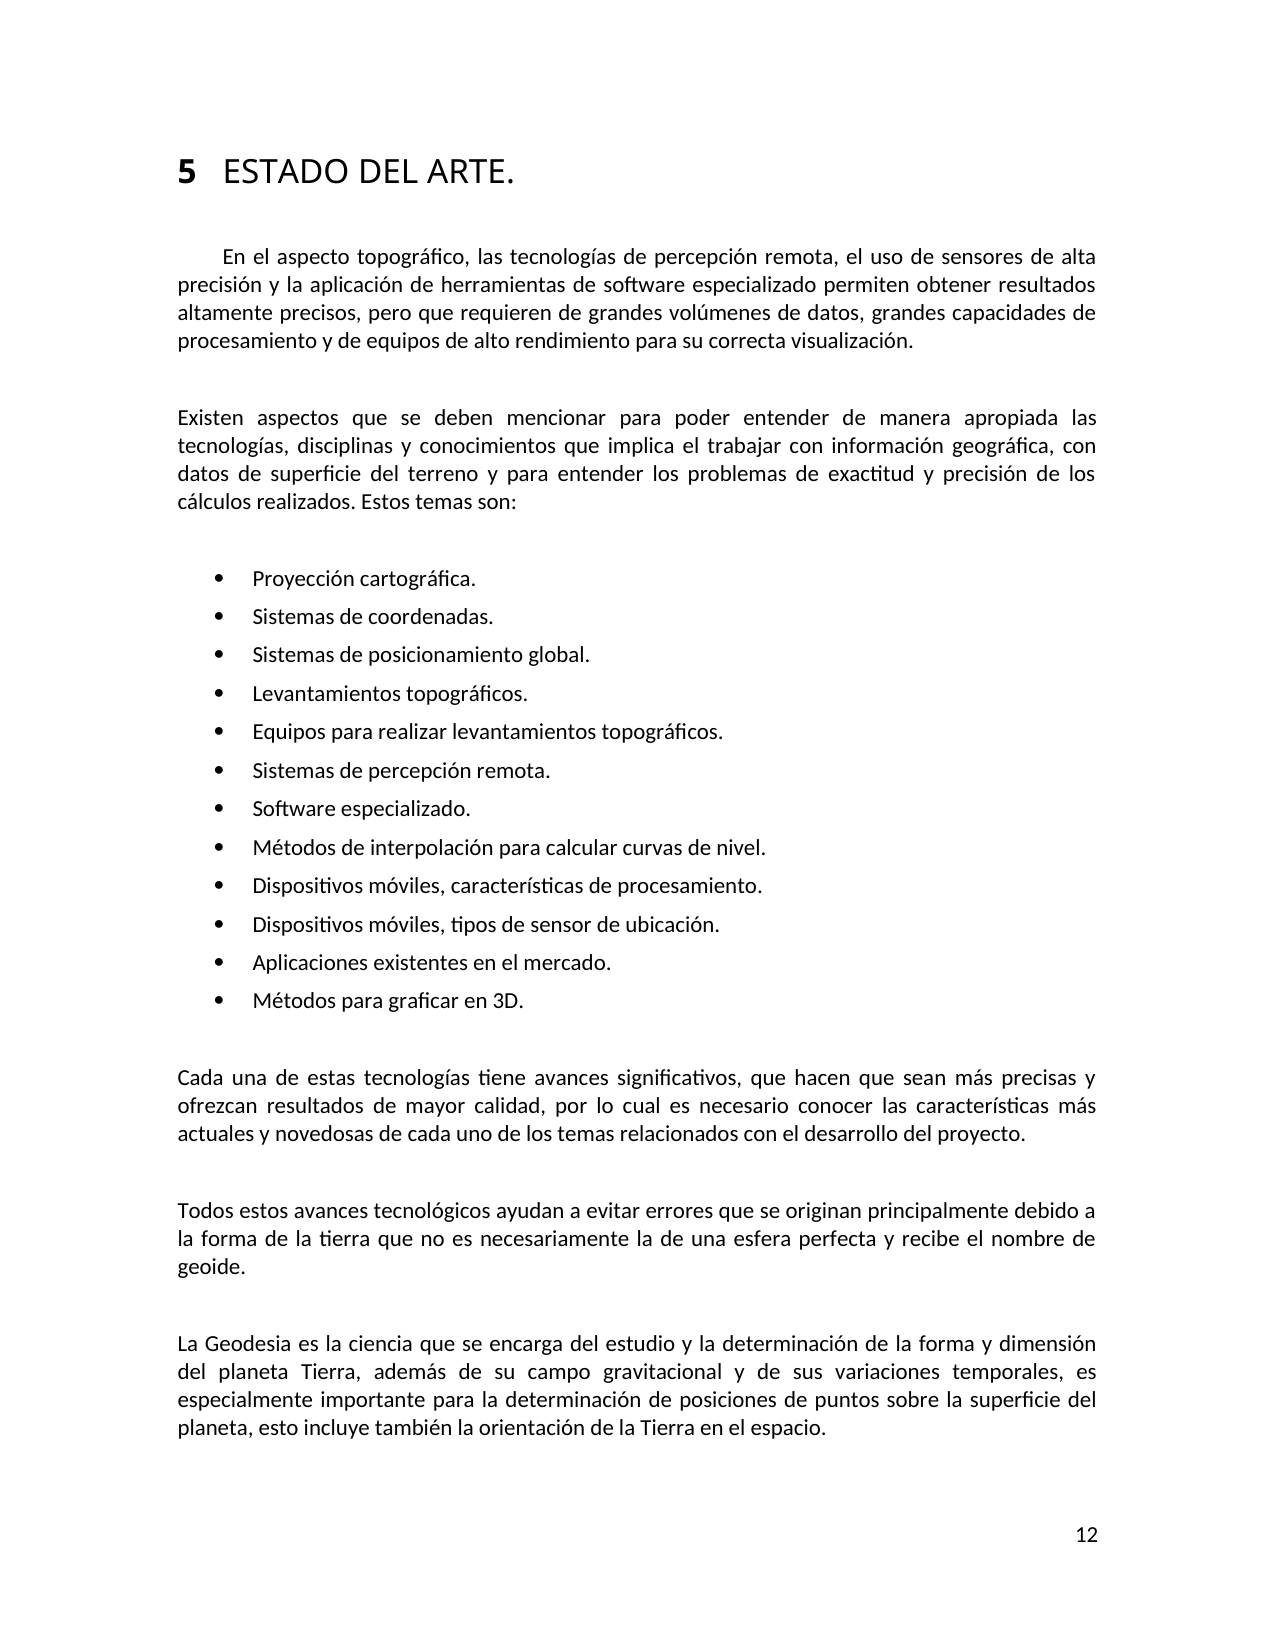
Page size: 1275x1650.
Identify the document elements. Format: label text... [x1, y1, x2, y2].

text Todos estos avances tecnológicos ayudan a evitar errores que se originan principalmente debido a la forma de la tierra que no es necesariamente la de una esfera perfecta y recibe el nombre de geoide. [177, 1196, 1098, 1280]
text En el aspecto topográfico, las tecnologías de percepción remota, el uso de sensores de alta precisión y la aplicación de herramientas de software especializado permiten obtener resultados altamente precisos, pero que requieren de grandes volúmenes de datos, grandes capacidades de procesamiento y de equipos de alto rendimiento para su correcta visualización. [177, 242, 1098, 354]
list Levantamientos topográficos. [215, 679, 1098, 707]
text Cada una de estas tecnologías tiene avances significativos, que hacen que sean más precisas y ofrezcan resultados de mayor calidad, por lo cual es necesario conocer las características más actuales y novedosas de cada uno de los temas relacionados con el desarrollo del proyecto. [177, 1063, 1098, 1147]
text Existen aspectos que se deben mencionar para poder entender de manera apropiada las tecnologías, disciplinas y conocimientos que implica el trabajar con información geográfica, con datos de superficie del terreno y para entender los problemas de exactitud y precisión de los cálculos realizados. Estos temas son: [177, 403, 1098, 515]
list Proyección cartográfica. [215, 564, 1098, 592]
list Sistemas de posicionamiento global. [215, 641, 1098, 669]
list Software especializado. [215, 794, 1098, 822]
list Métodos de interpolación para calcular curvas de nivel. [215, 833, 1098, 861]
list Sistemas de coordenadas. [215, 602, 1098, 630]
list Dispositivos móviles, características de procesamiento. [215, 871, 1098, 899]
list Aplicaciones existentes en el mercado. [215, 948, 1098, 976]
list Dispositivos móviles, tipos de sensor de ubicación. [215, 910, 1098, 938]
subtitle ESTADO DEL ARTE. [177, 148, 1098, 193]
list Equipos para realizar levantamientos topográficos. [215, 717, 1098, 746]
text La Geodesia es la ciencia que se encarga del estudio y la determinación de la forma y dimensión del planeta Tierra, además de su campo gravitacional y de sus variaciones temporales, es especialmente importante para la determinación de posiciones de puntos sobre la superficie del planeta, esto incluye también la orientación de la Tierra en el espacio. [177, 1329, 1098, 1441]
list Métodos para graficar en 3D. [215, 987, 1098, 1014]
list Sistemas de percepción remota. [215, 756, 1098, 784]
